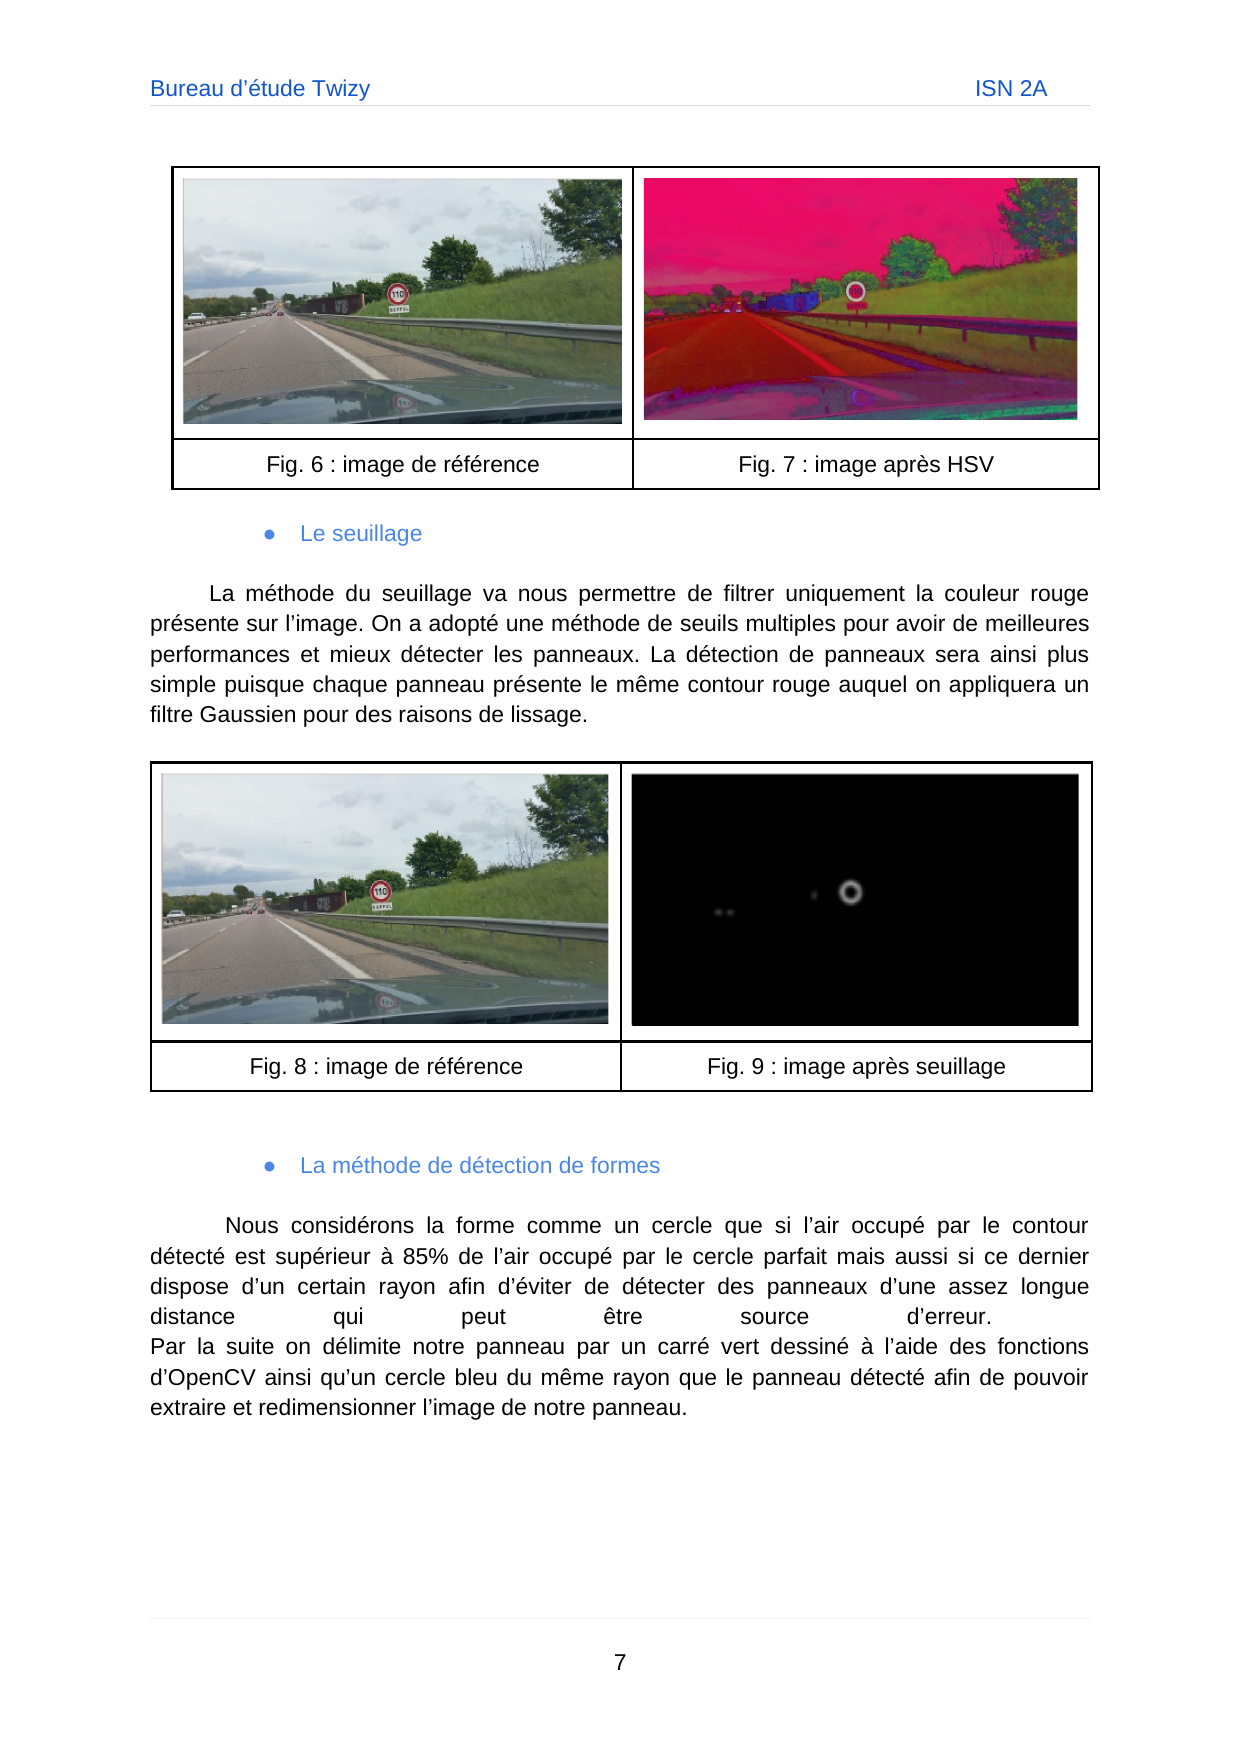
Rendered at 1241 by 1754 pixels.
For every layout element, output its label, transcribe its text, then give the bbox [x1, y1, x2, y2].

list Le seuillage [262, 520, 1090, 546]
text Nous considérons la forme comme un cercle que si l’air occupé par le contour détecté est supérieur à 85% de l’air occupé par le cercle parfait mais aussi si ce dernier dispose d’un certain rayon afin d’éviter de détecter des panneaux d’une assez longue distance qui peut être source d’erreur. Par la suite on délimite notre panneau par un carré vert dessiné à l’aide des fonctions d’OpenCV ainsi qu’un cercle bleu du même rayon que le panneau détecté afin de pouvoir extraire et redimensionner l’image de notre panneau. [150, 1212, 1090, 1420]
table_cell Fig. 6 : image de référence [174, 440, 632, 487]
table_cell Fig. 9 : image après seuillage [622, 1043, 1091, 1089]
table_header [622, 764, 1091, 1040]
table_header [634, 168, 1098, 438]
table_cell Fig. 7 : image après HSV [634, 440, 1098, 487]
picture [161, 773, 609, 1024]
list La méthode de détection de formes [262, 1152, 1090, 1178]
picture [643, 178, 1078, 420]
text La méthode du seuillage va nous permettre de filtrer uniquement la couleur rouge présente sur l’image. On a adopté une méthode de seuils multiples pour avoir de meilleures performances et mieux détecter les panneaux. La détection de panneaux sera ainsi plus simple puisque chaque panneau présente le même contour rouge auquel on appliquera un filtre Gaussien pour des raisons de lissage. [150, 580, 1090, 727]
picture [182, 178, 622, 424]
table_cell Fig. 8 : image de référence [152, 1043, 620, 1089]
table_header [152, 764, 620, 1040]
table_header [174, 168, 632, 438]
picture [631, 773, 1079, 1026]
